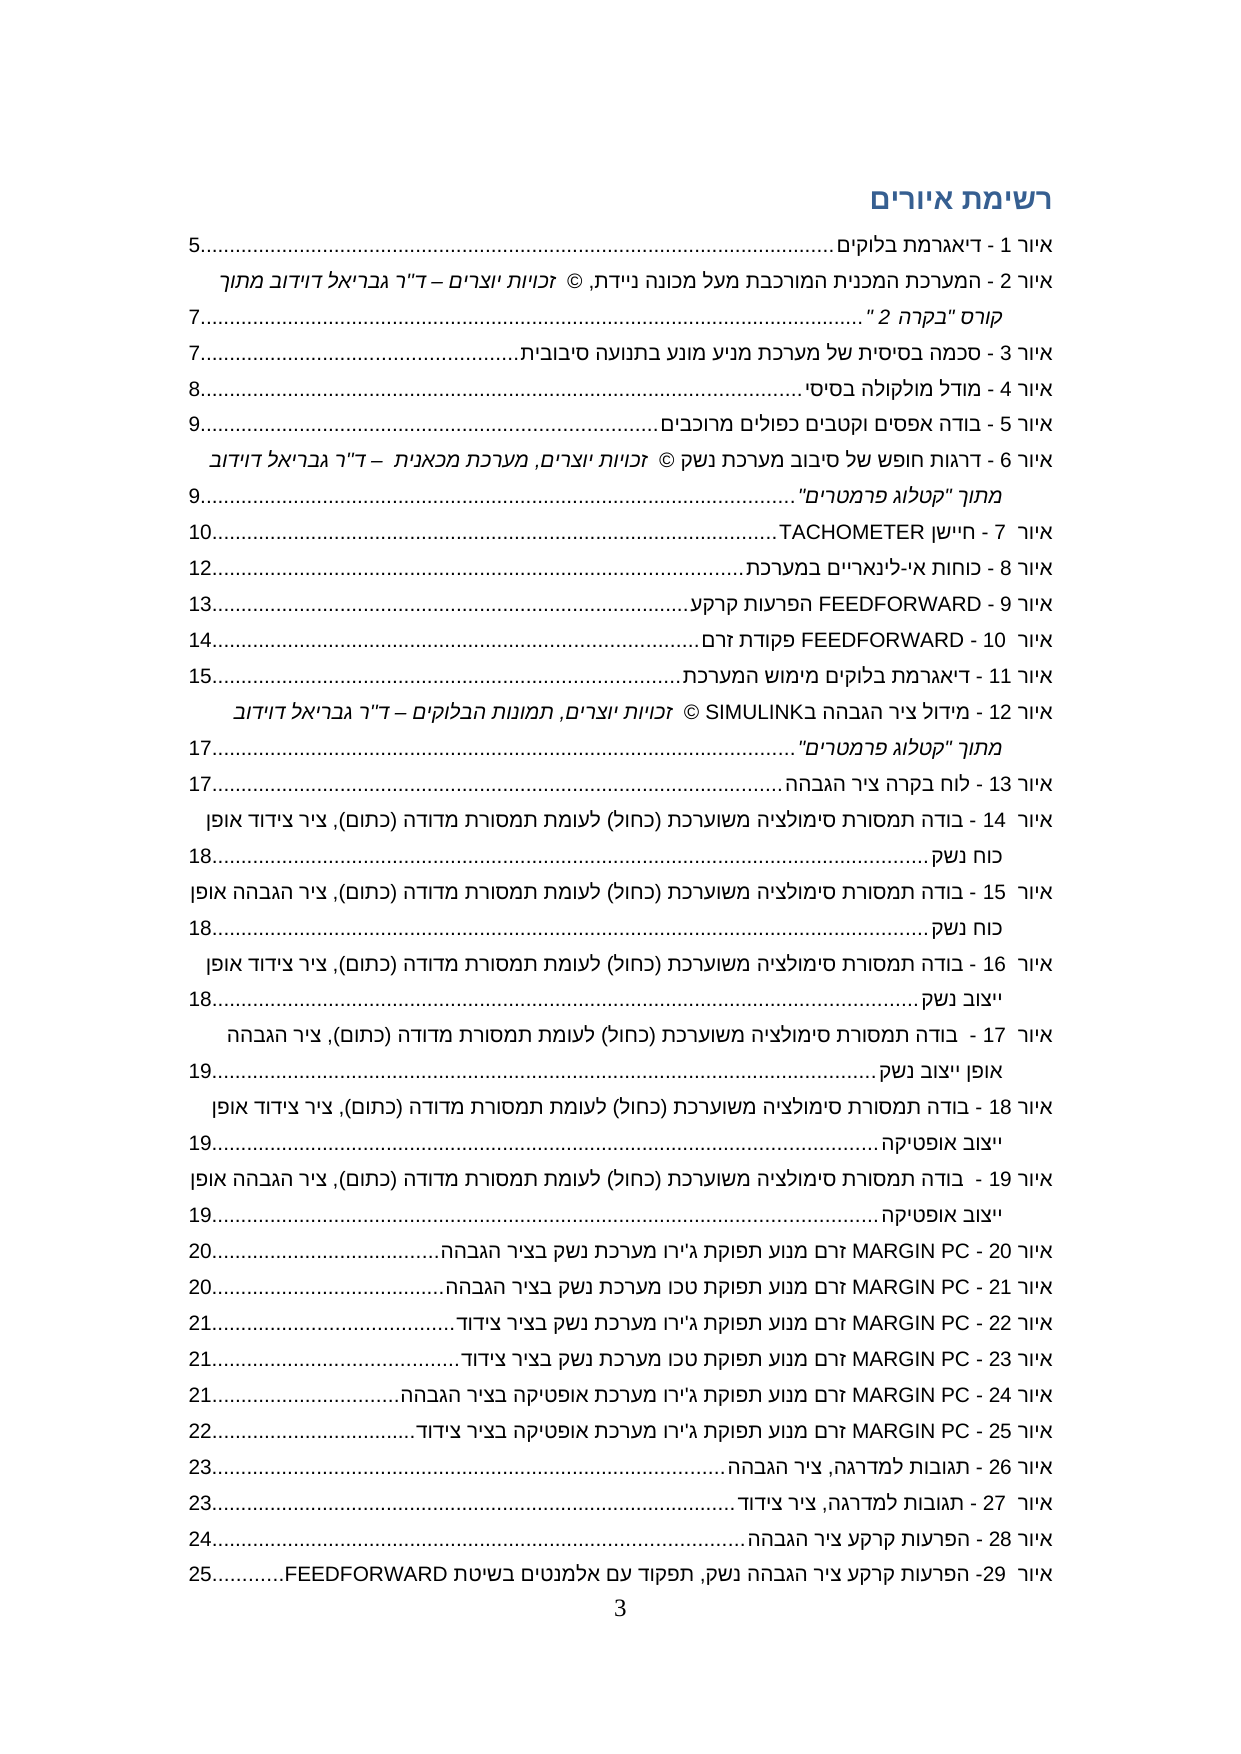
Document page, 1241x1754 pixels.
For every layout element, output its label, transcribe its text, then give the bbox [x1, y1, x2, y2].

text איור 11 - דיאגרמת בלוקים מימוש המערכת 15 [187, 664, 1053, 688]
text איור 15 - בודה תמסורת סימולציה משוערכת (כחול) לעומת תמסורת מדודה (כתום), ציר הגבהה אופן כוח נשק 18 [187, 879, 1053, 939]
text איור 24 - MARGIN PC זרם מנוע תפוקת ג'ירו מערכת אופטיקה בציר הגבהה 21 [187, 1383, 1053, 1407]
text איור 18 - בודה תמסורת סימולציה משוערכת (כחול) לעומת תמסורת מדודה (כתום), ציר צידוד אופן ייצוב אופטיקה 19 [187, 1095, 1053, 1155]
text איור 19 - בודה תמסורת סימולציה משוערכת (כחול) לעומת תמסורת מדודה (כתום), ציר הגבהה אופן ייצוב אופטיקה 19 [187, 1167, 1053, 1227]
text איור 2 - המערכת המכנית המורכבת מעל מכונה ניידת, © זכויות יוצרים – ד''ר גבריאל דוידוב מתוך קורס "בקרה 2 " 7 [187, 268, 1053, 328]
text איור 4 - מודל מולקולה בסיסי 8 [187, 376, 1053, 400]
text איור 20 - MARGIN PC זרם מנוע תפוקת ג'ירו מערכת נשק בציר הגבהה 20 [187, 1239, 1053, 1263]
text איור 22 - MARGIN PC זרם מנוע תפוקת ג'ירו מערכת נשק בציר צידוד 21 [187, 1311, 1053, 1335]
text איור 16 - בודה תמסורת סימולציה משוערכת (כחול) לעומת תמסורת מדודה (כתום), ציר צידוד אופן ייצוב נשק 18 [187, 951, 1053, 1011]
text איור 7 - חיישן TACHOMETER 10 [187, 520, 1053, 544]
text איור 25 - MARGIN PC זרם מנוע תפוקת ג'ירו מערכת אופטיקה בציר צידוד 22 [187, 1418, 1053, 1442]
text איור 28 - הפרעות קרקע ציר הגבהה 24 [187, 1526, 1053, 1550]
text איור 1 - דיאגרמת בלוקים 5 [187, 233, 1053, 257]
text איור 3 - סכמה בסיסית של מערכת מניע מונע בתנועה סיבובית 7 [187, 340, 1053, 364]
text איור 23 - MARGIN PC זרם מנוע תפוקת טכו מערכת נשק בציר צידוד 21 [187, 1347, 1053, 1371]
text איור 9 - FEEDFORWARD הפרעות קרקע 13 [187, 592, 1053, 616]
text איור 26 - תגובות למדרגה, ציר הגבהה 23 [187, 1454, 1053, 1478]
text איור 13 - לוח בקרה ציר הגבהה 17 [187, 772, 1053, 796]
text איור 21 - MARGIN PC זרם מנוע תפוקת טכו מערכת נשק בציר הגבהה 20 [187, 1275, 1053, 1299]
text איור 27 - תגובות למדרגה, ציר צידוד 23 [187, 1490, 1053, 1514]
text איור 5 - בודה אפסים וקטבים כפולים מרוכבים 9 [187, 412, 1053, 436]
text איור 14 - בודה תמסורת סימולציה משוערכת (כחול) לעומת תמסורת מדודה (כתום), ציר צידוד אופן כוח נשק 18 [187, 808, 1053, 867]
text איור 17 - בודה תמסורת סימולציה משוערכת (כחול) לעומת תמסורת מדודה (כתום), ציר הגבהה אופן ייצוב נשק 19 [187, 1023, 1053, 1083]
text איור 8 - כוחות אי-לינאריים במערכת 12 [187, 556, 1053, 580]
text איור 10 - FEEDFORWARD פקודת זרם 14 [187, 628, 1053, 652]
text איור 6 - דרגות חופש של סיבוב מערכת נשק © זכויות יוצרים, מערכת מכאנית – ד''ר גבריאל דוידוב מתוך "קטלוג פרמטרים" 9 [187, 448, 1053, 508]
text איור 12 - מידול ציר הגבהה בSIMULINK © זכויות יוצרים, תמונות הבלוקים – ד''ר גבריאל דוידוב מתוך "קטלוג פרמטרים" 17 [187, 700, 1053, 760]
text רשימת איורים [187, 182, 1053, 216]
text איור 29- הפרעות קרקע ציר הגבהה נשק, תפקוד עם אלמנטים בשיטת FEEDFORWARD 25 [187, 1562, 1053, 1586]
